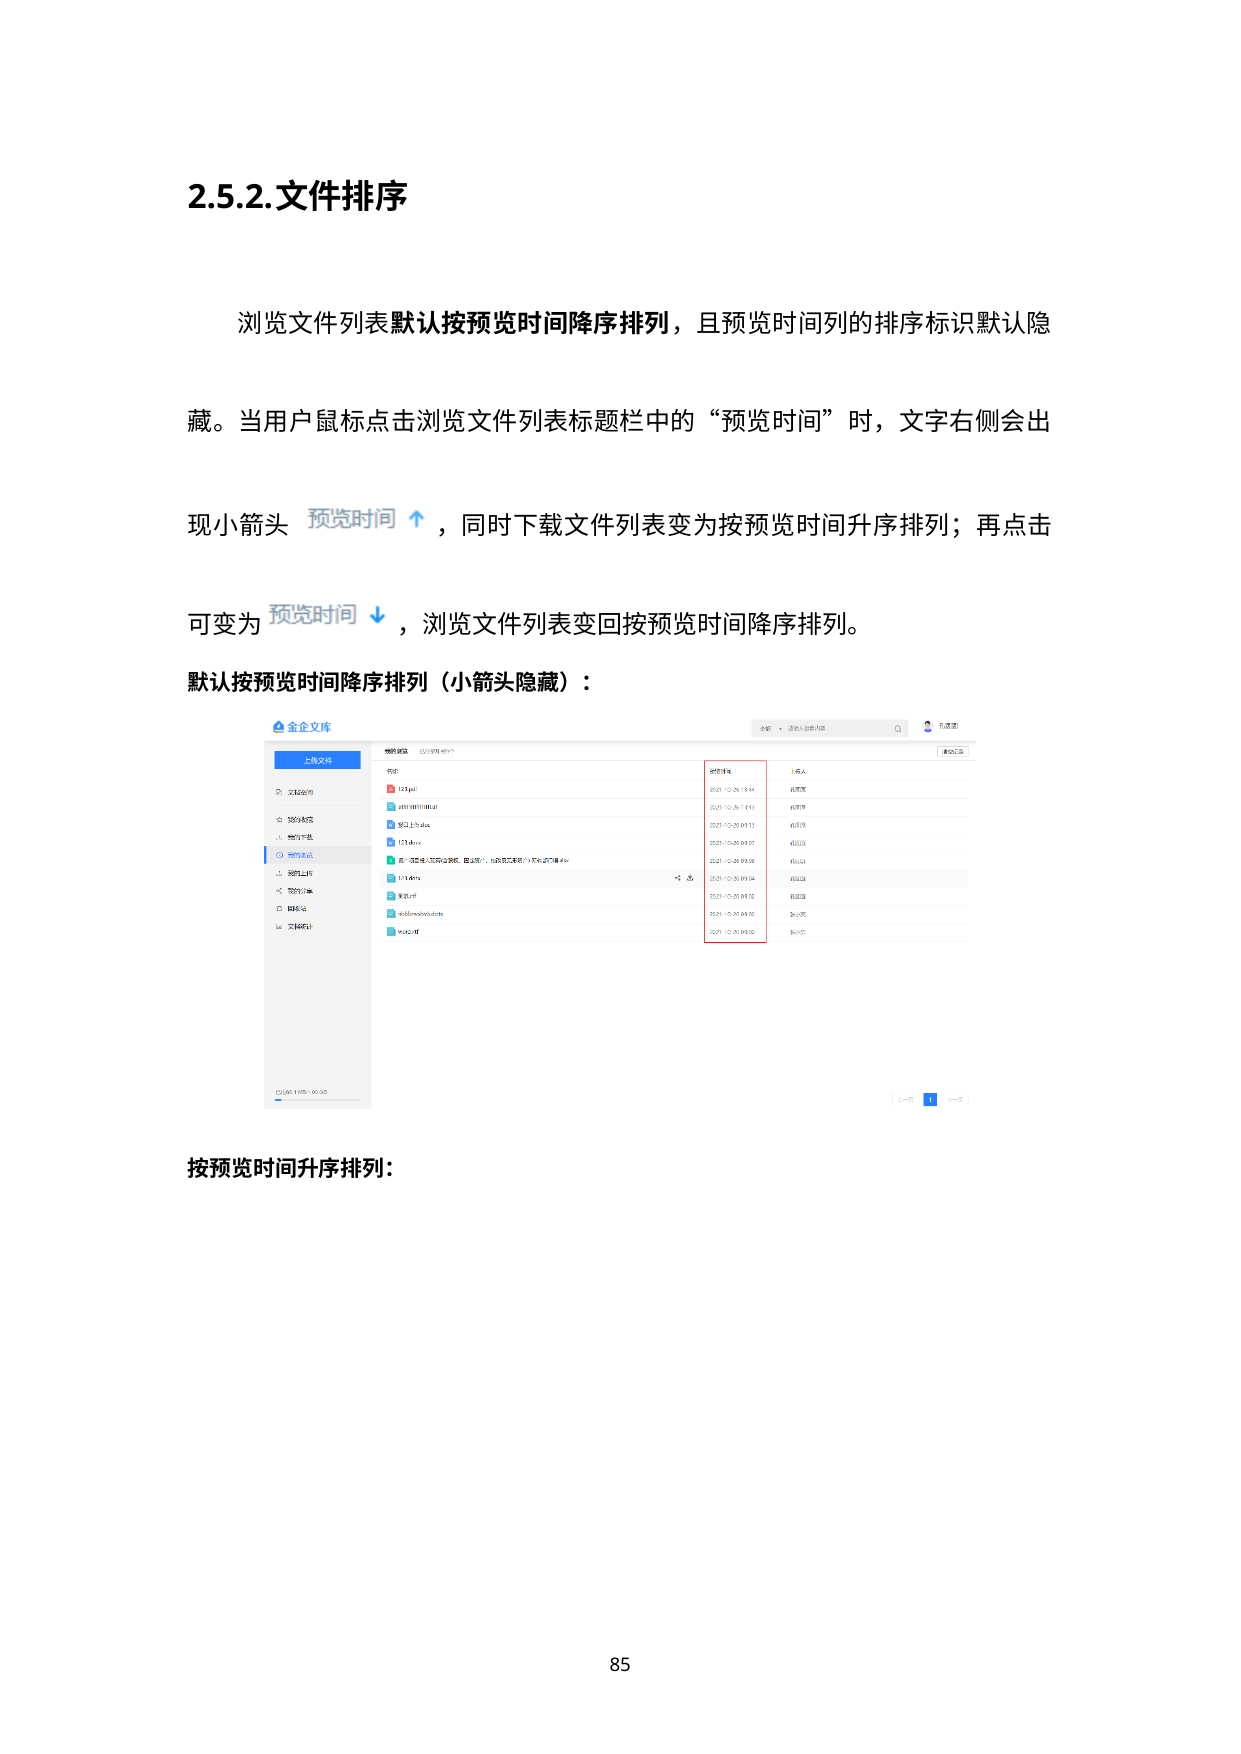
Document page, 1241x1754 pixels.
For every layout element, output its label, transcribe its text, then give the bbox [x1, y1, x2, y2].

subtitle 文件排序 [187, 162, 1053, 227]
picture [262, 588, 397, 634]
list 浏览文件列表默认按预览时间降序排列，且预览时间列的排序标识默认隐藏。当用户鼠标点击浏览文件列表标题栏中的“预览时间”时，文字右侧会出现小箭头，同时下载文件列表变为按预览时间升序排列；再点击可变为，浏览文件列表变回按预览时间降序排列。 [187, 289, 1053, 647]
list 默认按预览时间降序排列（小箭头隐藏）： [187, 665, 1053, 697]
picture [290, 492, 436, 535]
list 按预览时间升序排列： [187, 1151, 1053, 1183]
picture [264, 713, 977, 1109]
